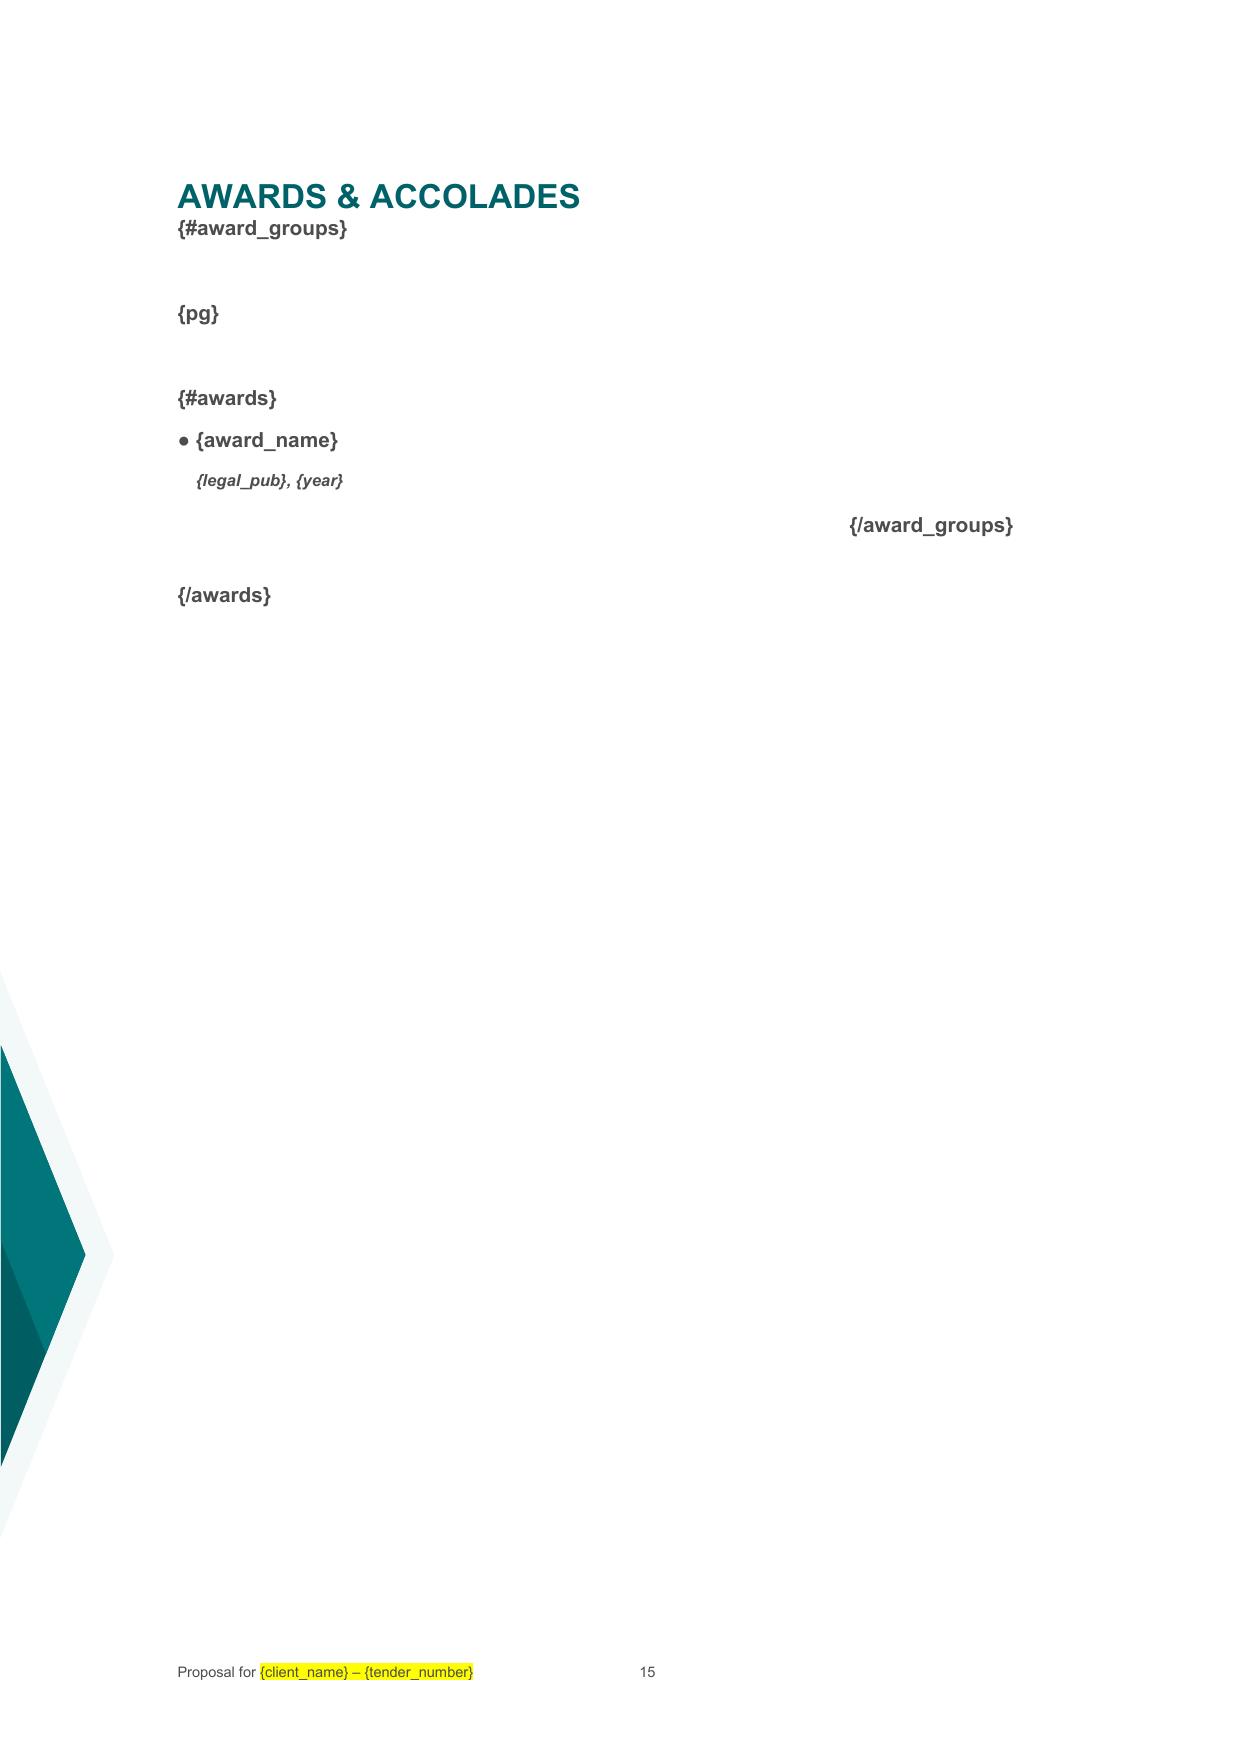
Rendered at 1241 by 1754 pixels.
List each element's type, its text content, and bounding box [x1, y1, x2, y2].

text {#award_groups} [177, 216, 1122, 239]
text AWARDS & ACCOLADES [177, 177, 1122, 216]
table_header {pg} {#awards} ● {award_name} {legal_pub}, {year} {/awards} [166, 258, 830, 625]
text {/award_groups} [830, 513, 1122, 537]
